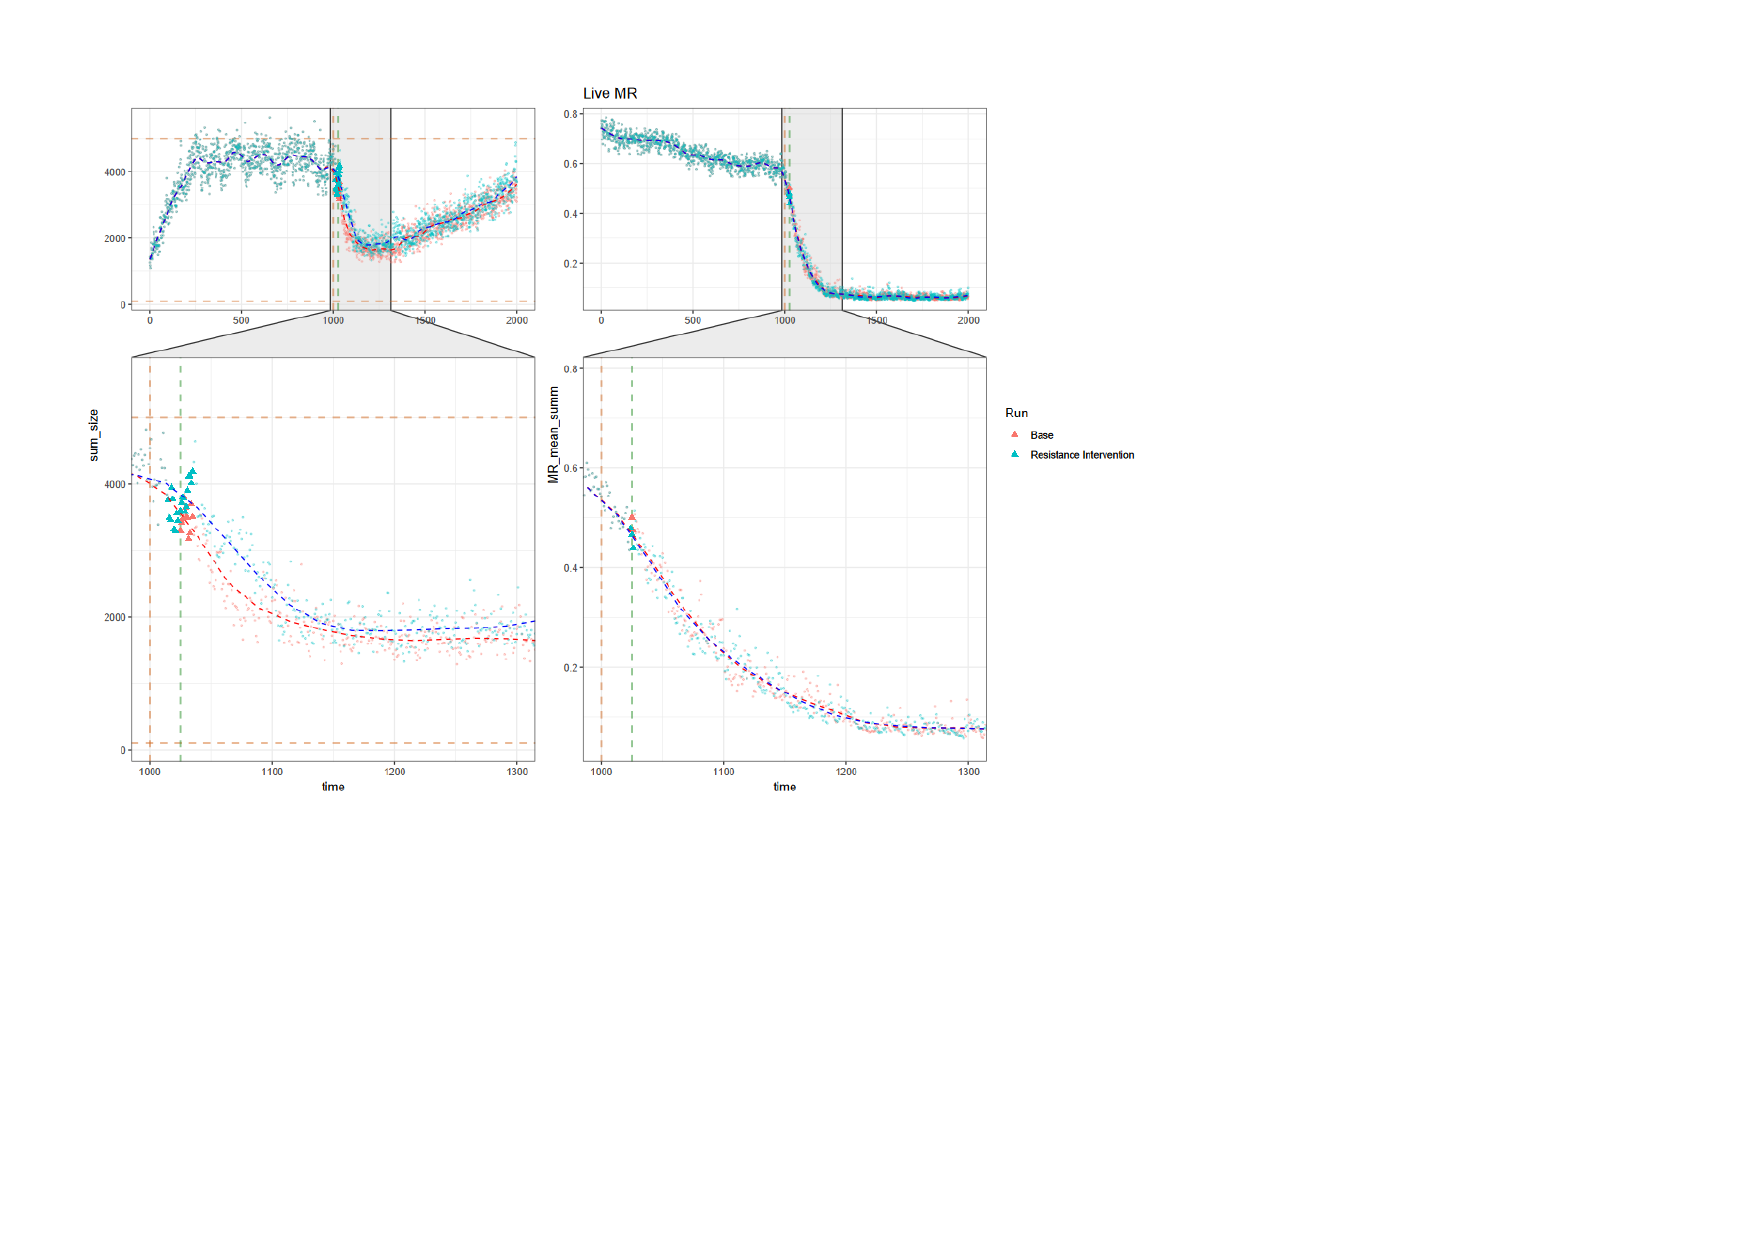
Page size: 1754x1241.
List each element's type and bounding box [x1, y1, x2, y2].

picture [75, 75, 1152, 806]
